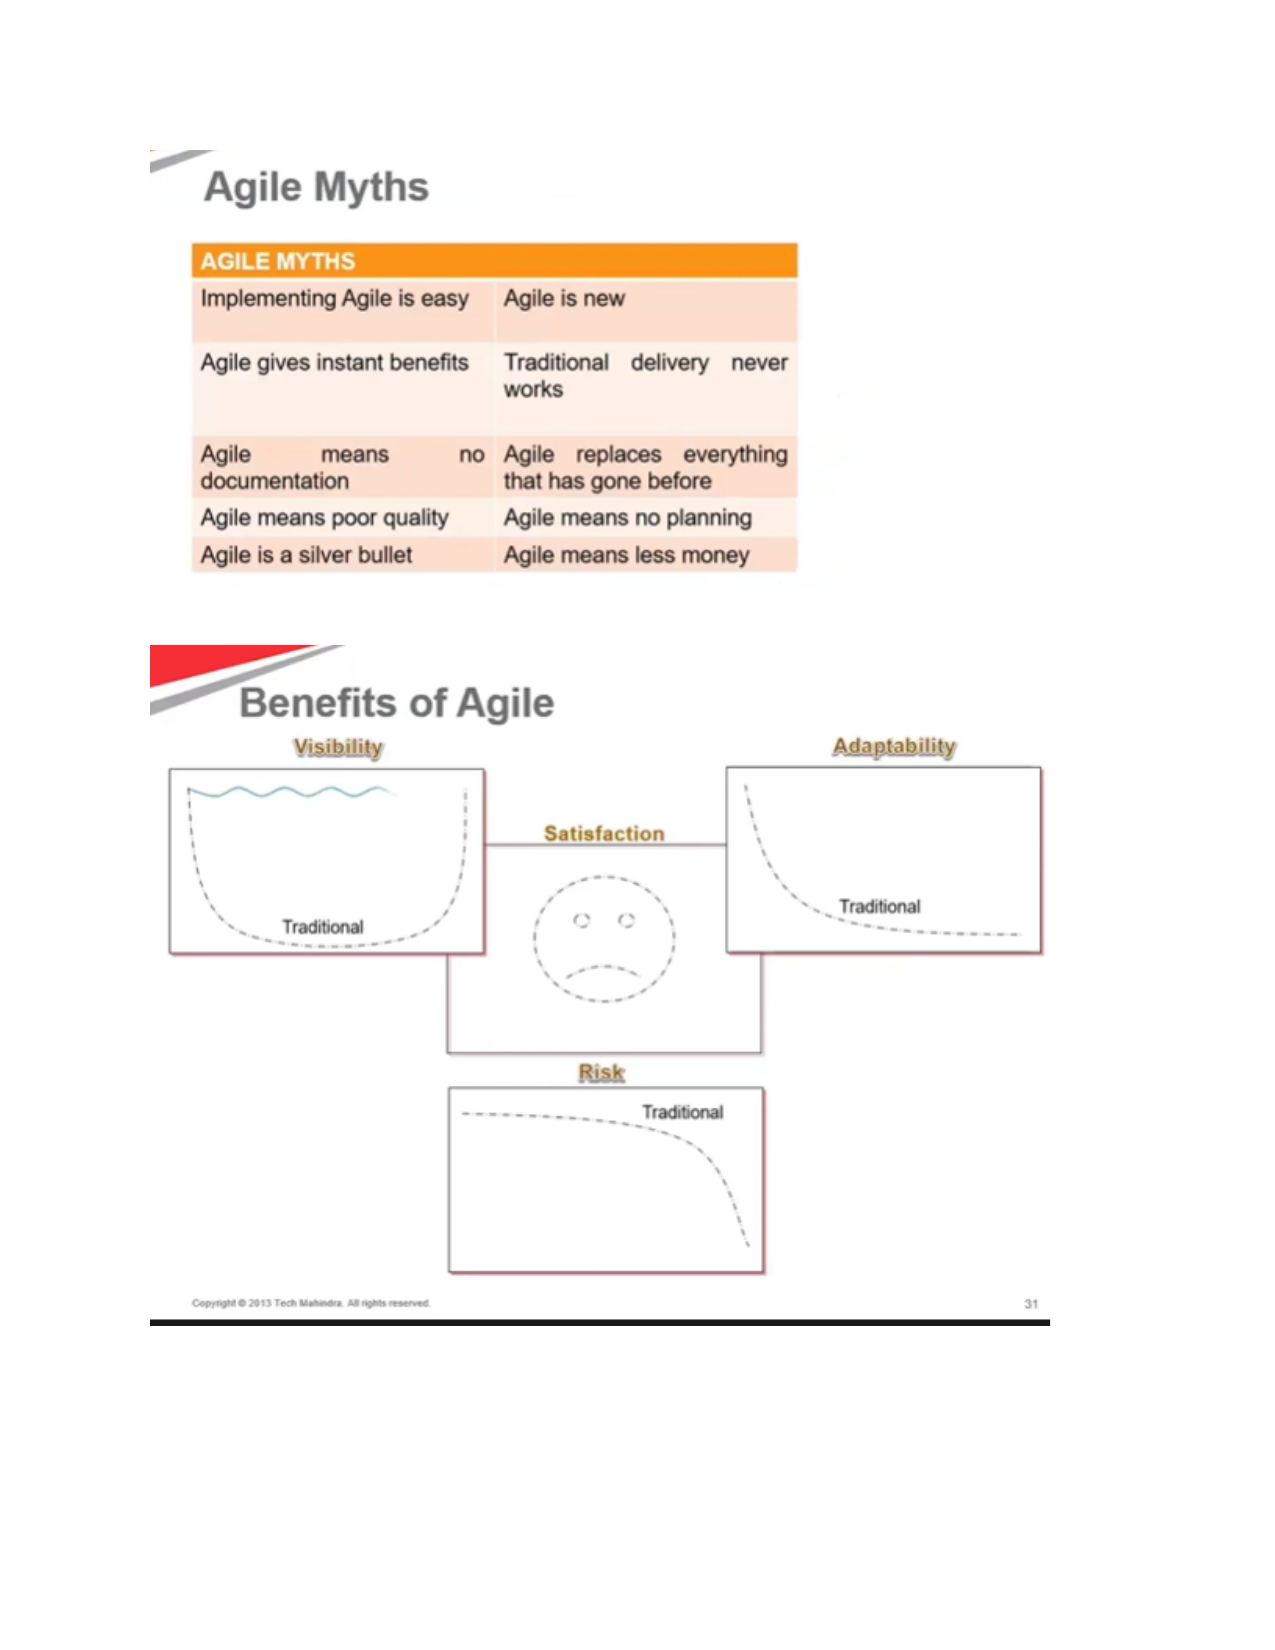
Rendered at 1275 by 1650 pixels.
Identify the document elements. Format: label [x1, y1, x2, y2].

picture [150, 645, 1050, 1326]
picture [150, 150, 941, 627]
